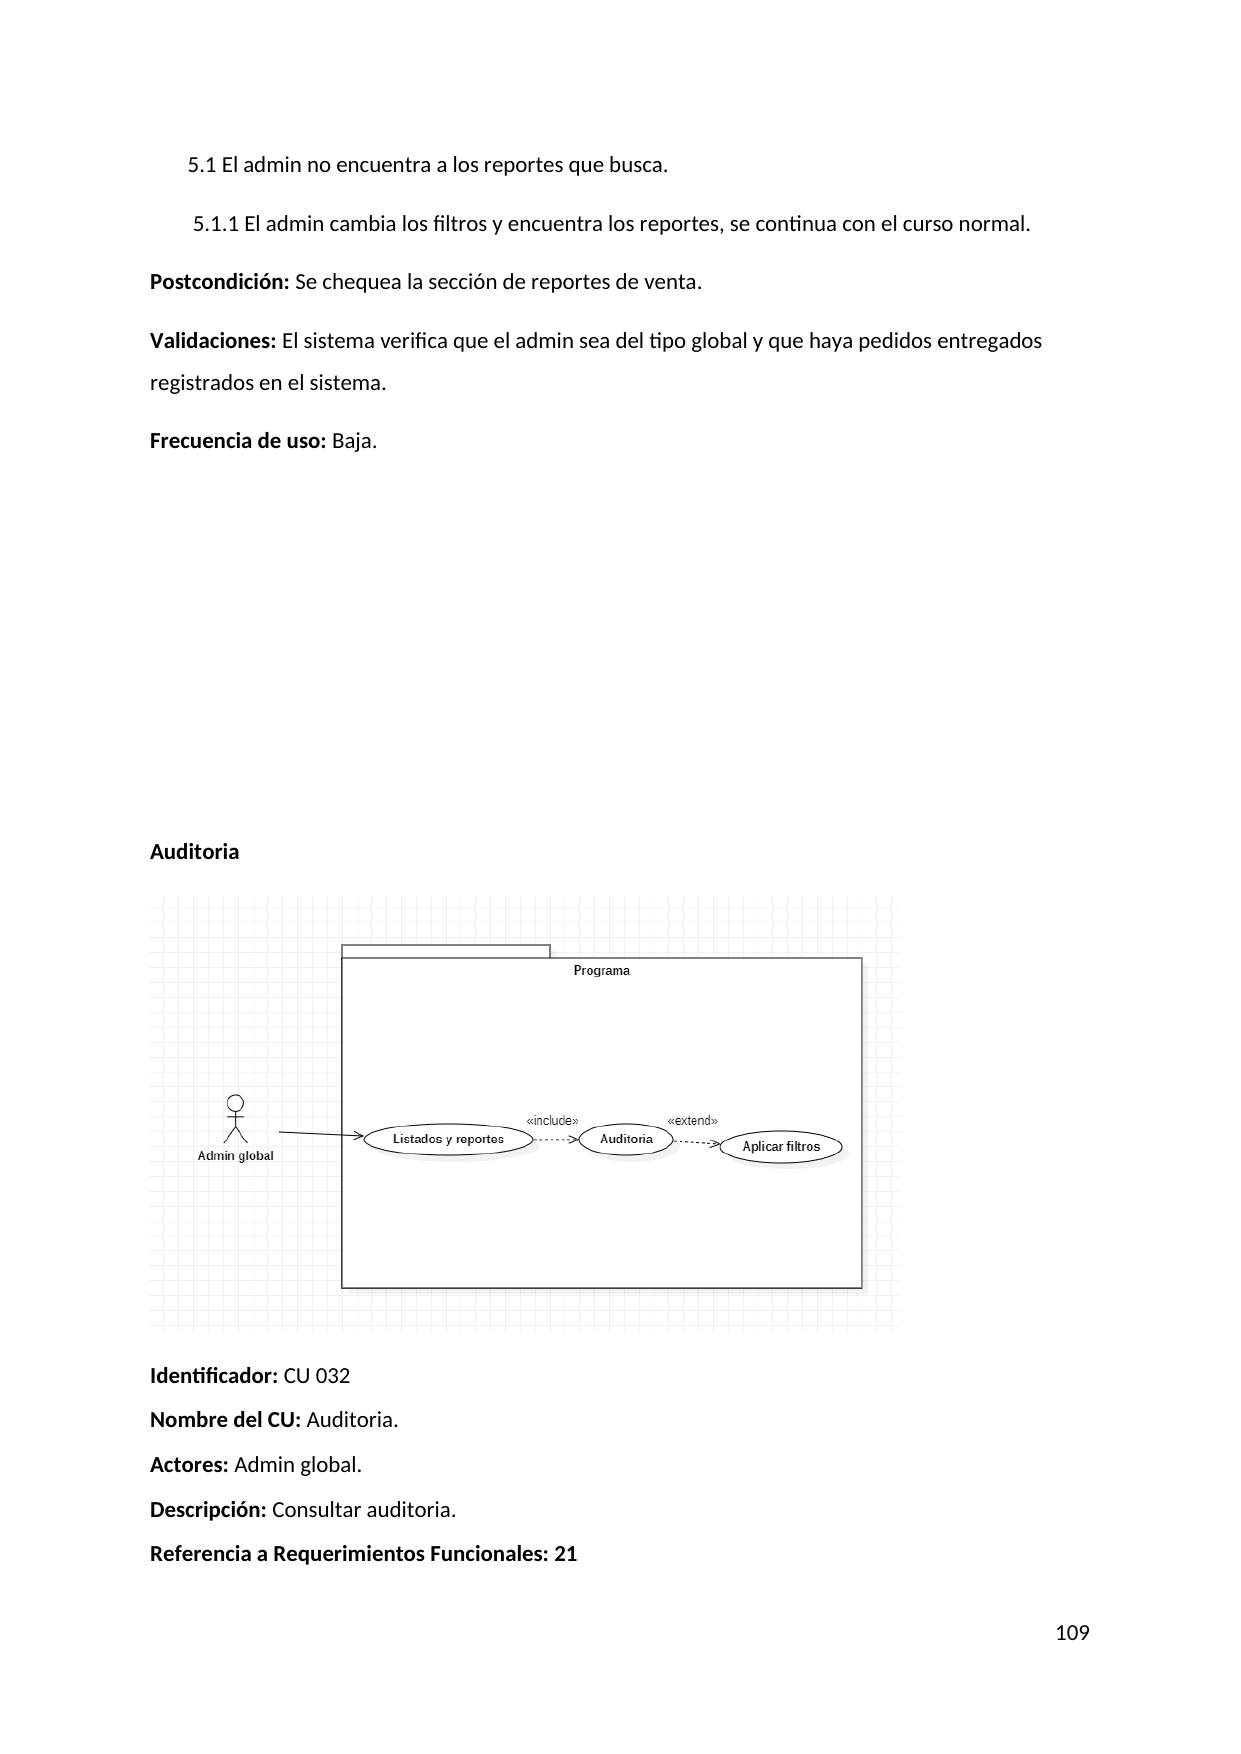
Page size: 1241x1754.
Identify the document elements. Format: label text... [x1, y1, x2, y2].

text 5.1.1 El admin cambia los filtros y encuentra los reportes, se continua con el curso normal. [187, 209, 1090, 237]
text Identificador: CU 032 [150, 1361, 1090, 1389]
text Auditoria [150, 837, 1090, 865]
picture [150, 895, 901, 1331]
text Postcondición: Se chequea la sección de reportes de venta. [150, 267, 1090, 295]
text Nombre del CU: Auditoria. [150, 1405, 1090, 1433]
text Actores: Admin global. [150, 1450, 1090, 1478]
text Referencia a Requerimientos Funcionales: 21 [150, 1539, 1090, 1567]
text Validaciones: El sistema verifica que el admin sea del tipo global y que haya pedidos entregados registrados en el sistema. [150, 326, 1090, 396]
text Descripción: Consultar auditoria. [150, 1495, 1090, 1523]
text Frecuencia de uso: Baja. [150, 427, 1090, 454]
text 5.1 El admin no encuentra a los reportes que busca. [187, 150, 1090, 178]
